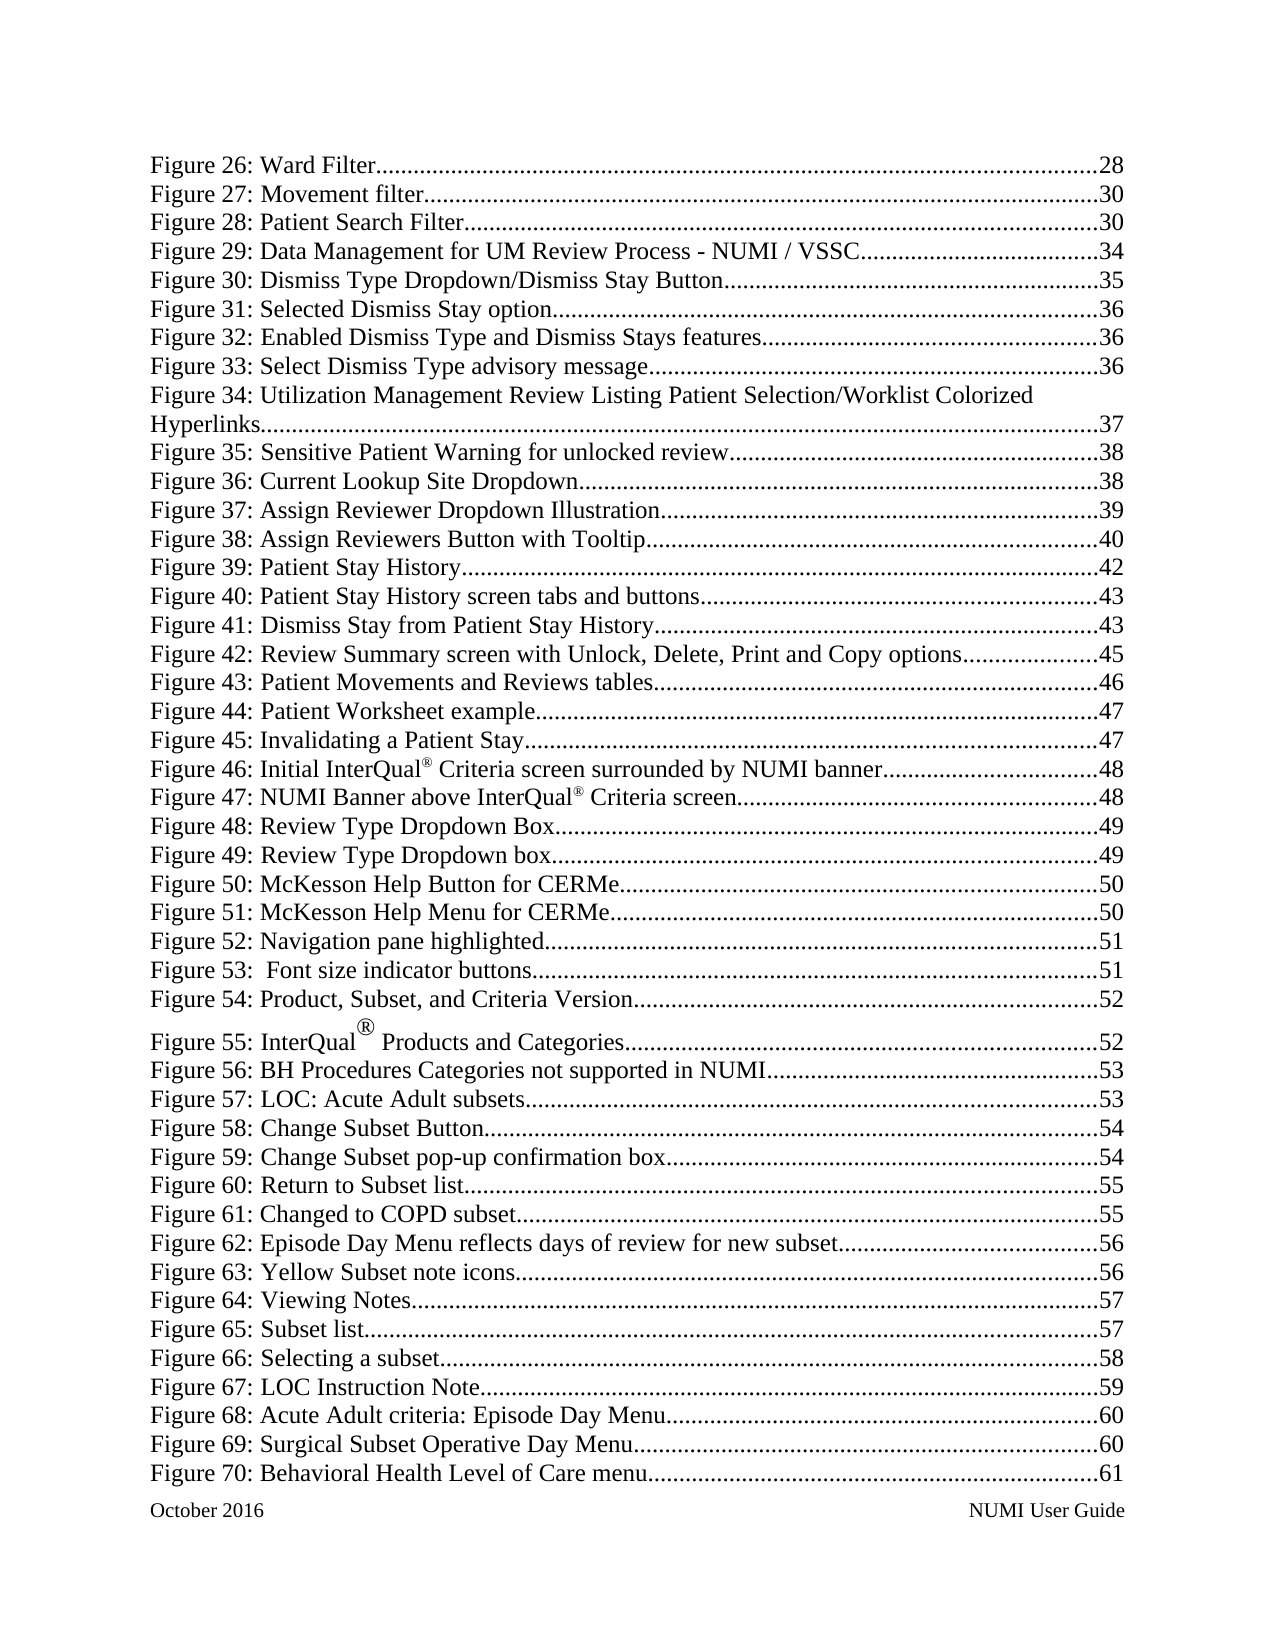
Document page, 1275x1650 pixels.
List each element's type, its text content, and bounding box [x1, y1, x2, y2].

text Figure 47: NUMI Banner above InterQual® Criteria screen 48 [150, 782, 1125, 811]
text Figure 38: Assign Reviewers Button with Tooltip 40 [150, 524, 1125, 552]
text Figure 44: Patient Worksheet example 47 [150, 696, 1125, 725]
text Figure 69: Surgical Subset Operative Day Menu 60 [150, 1429, 1125, 1458]
text Figure 67: LOC Instruction Note 59 [150, 1372, 1125, 1401]
text Figure 62: Episode Day Menu reflects days of review for new subset 56 [150, 1228, 1125, 1257]
text Figure 60: Return to Subset list 55 [150, 1171, 1125, 1199]
text Figure 33: Select Dismiss Type advisory message 36 [150, 351, 1125, 380]
text Figure 41: Dismiss Stay from Patient Stay History 43 [150, 610, 1125, 639]
text Figure 58: Change Subset Button 54 [150, 1113, 1125, 1142]
text Figure 61: Changed to COPD subset 55 [150, 1199, 1125, 1228]
text Figure 55: InterQual® Products and Categories 52 [150, 1012, 1125, 1056]
text Figure 52: Navigation pane highlighted 51 [150, 926, 1125, 955]
text Figure 37: Assign Reviewer Dropdown Illustration 39 [150, 495, 1125, 524]
text Figure 51: McKesson Help Menu for CERMe 50 [150, 897, 1125, 926]
text Figure 29: Data Management for UM Review Process - NUMI / VSSC 34 [150, 236, 1125, 265]
text Figure 27: Movement filter 30 [150, 179, 1125, 207]
text Figure 31: Selected Dismiss Stay option 36 [150, 294, 1125, 322]
text Figure 35: Sensitive Patient Warning for unlocked review 38 [150, 437, 1125, 466]
text Figure 28: Patient Search Filter 30 [150, 207, 1125, 236]
text Figure 53: Font size indicator buttons 51 [150, 955, 1125, 984]
text Figure 40: Patient Stay History screen tabs and buttons 43 [150, 581, 1125, 610]
text Figure 63: Yellow Subset note icons 56 [150, 1257, 1125, 1286]
text Figure 43: Patient Movements and Reviews tables 46 [150, 667, 1125, 696]
text Figure 42: Review Summary screen with Unlock, Delete, Print and Copy options 45 [150, 639, 1125, 667]
text Figure 46: Initial InterQual® Criteria screen surrounded by NUMI banner 48 [150, 754, 1125, 782]
text Figure 70: Behavioral Health Level of Care menu 61 [150, 1458, 1125, 1487]
text Figure 30: Dismiss Type Dropdown/Dismiss Stay Button 35 [150, 265, 1125, 294]
text Figure 36: Current Lookup Site Dropdown 38 [150, 466, 1125, 495]
text Figure 34: Utilization Management Review Listing Patient Selection/Worklist Colorized Hyperlinks 37 [150, 380, 1125, 437]
text Figure 65: Subset list 57 [150, 1314, 1125, 1343]
text Figure 66: Selecting a subset 58 [150, 1343, 1125, 1372]
text Figure 57: LOC: Acute Adult subsets 53 [150, 1084, 1125, 1113]
text Figure 59: Change Subset pop-up confirmation box 54 [150, 1142, 1125, 1171]
text Figure 39: Patient Stay History 42 [150, 552, 1125, 581]
text Figure 68: Acute Adult criteria: Episode Day Menu 60 [150, 1401, 1125, 1429]
text Figure 50: McKesson Help Button for CERMe 50 [150, 869, 1125, 897]
text Figure 49: Review Type Dropdown box 49 [150, 840, 1125, 869]
text Figure 56: BH Procedures Categories not supported in NUMI 53 [150, 1056, 1125, 1084]
text Figure 48: Review Type Dropdown Box 49 [150, 811, 1125, 840]
text Figure 45: Invalidating a Patient Stay 47 [150, 725, 1125, 754]
text Figure 32: Enabled Dismiss Type and Dismiss Stays features 36 [150, 322, 1125, 351]
text Figure 54: Product, Subset, and Criteria Version 52 [150, 984, 1125, 1012]
text Figure 64: Viewing Notes 57 [150, 1286, 1125, 1314]
text Figure 26: Ward Filter 28 [150, 150, 1125, 179]
